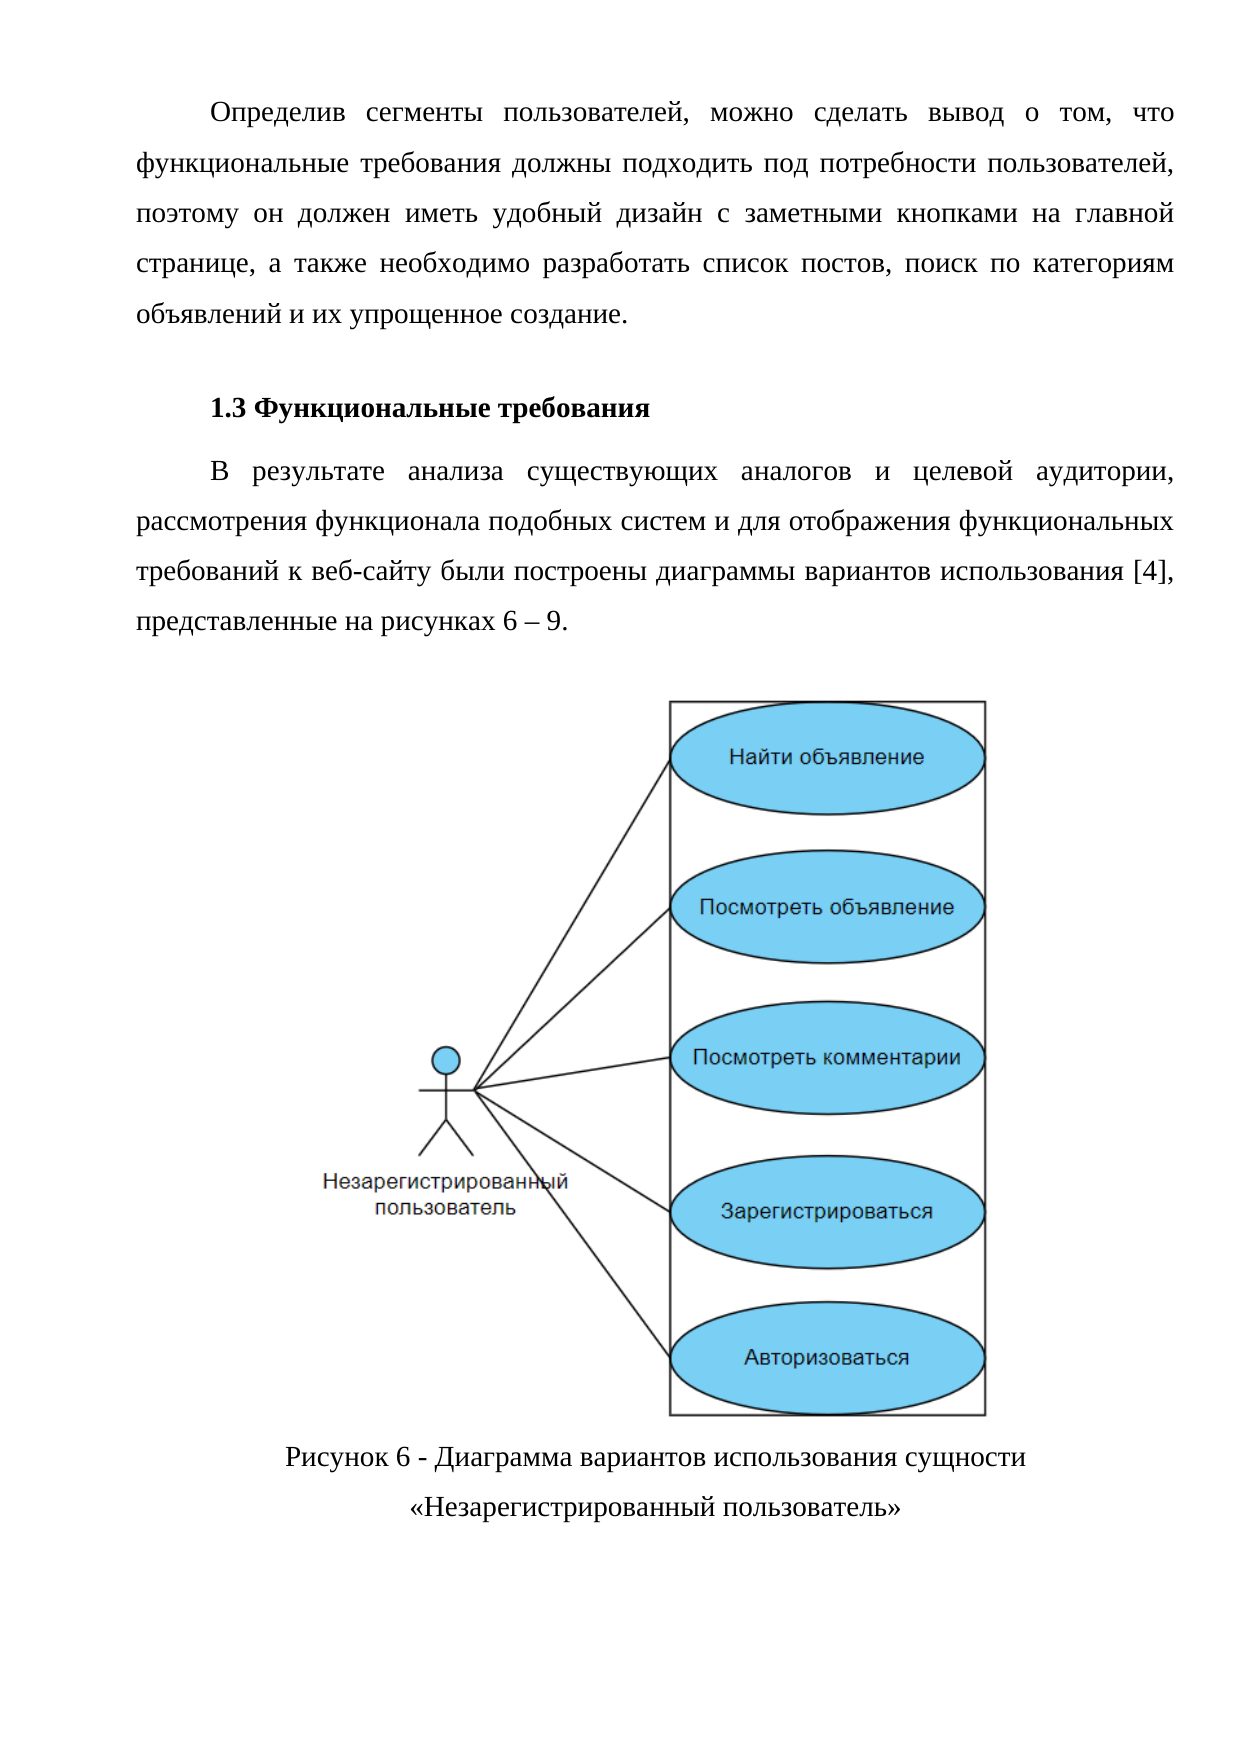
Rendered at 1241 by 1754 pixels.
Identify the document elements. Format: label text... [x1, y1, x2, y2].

subtitle Функциональные требования [136, 390, 1175, 423]
text Определив сегменты пользователей, можно сделать вывод о том, что функциональные требования должны подходить под потребности пользователей, поэтому он должен иметь удобный дизайн с заметными кнопками на главной странице, а также необходимо разработать список постов, поиск по категориям объявлений и их упрощенное создание. [136, 94, 1175, 329]
text Рисунок 6 - Диаграмма вариантов использования сущности «Незарегистрированный пользователь» [136, 1439, 1175, 1523]
text В результате анализа существующих аналогов и целевой аудитории, рассмотрения функционала подобных систем и для отображения функциональных требований к веб-сайту были построены диаграммы вариантов использования [4], представленные на рисунках 6 – 9. [136, 453, 1175, 637]
picture [320, 697, 991, 1423]
